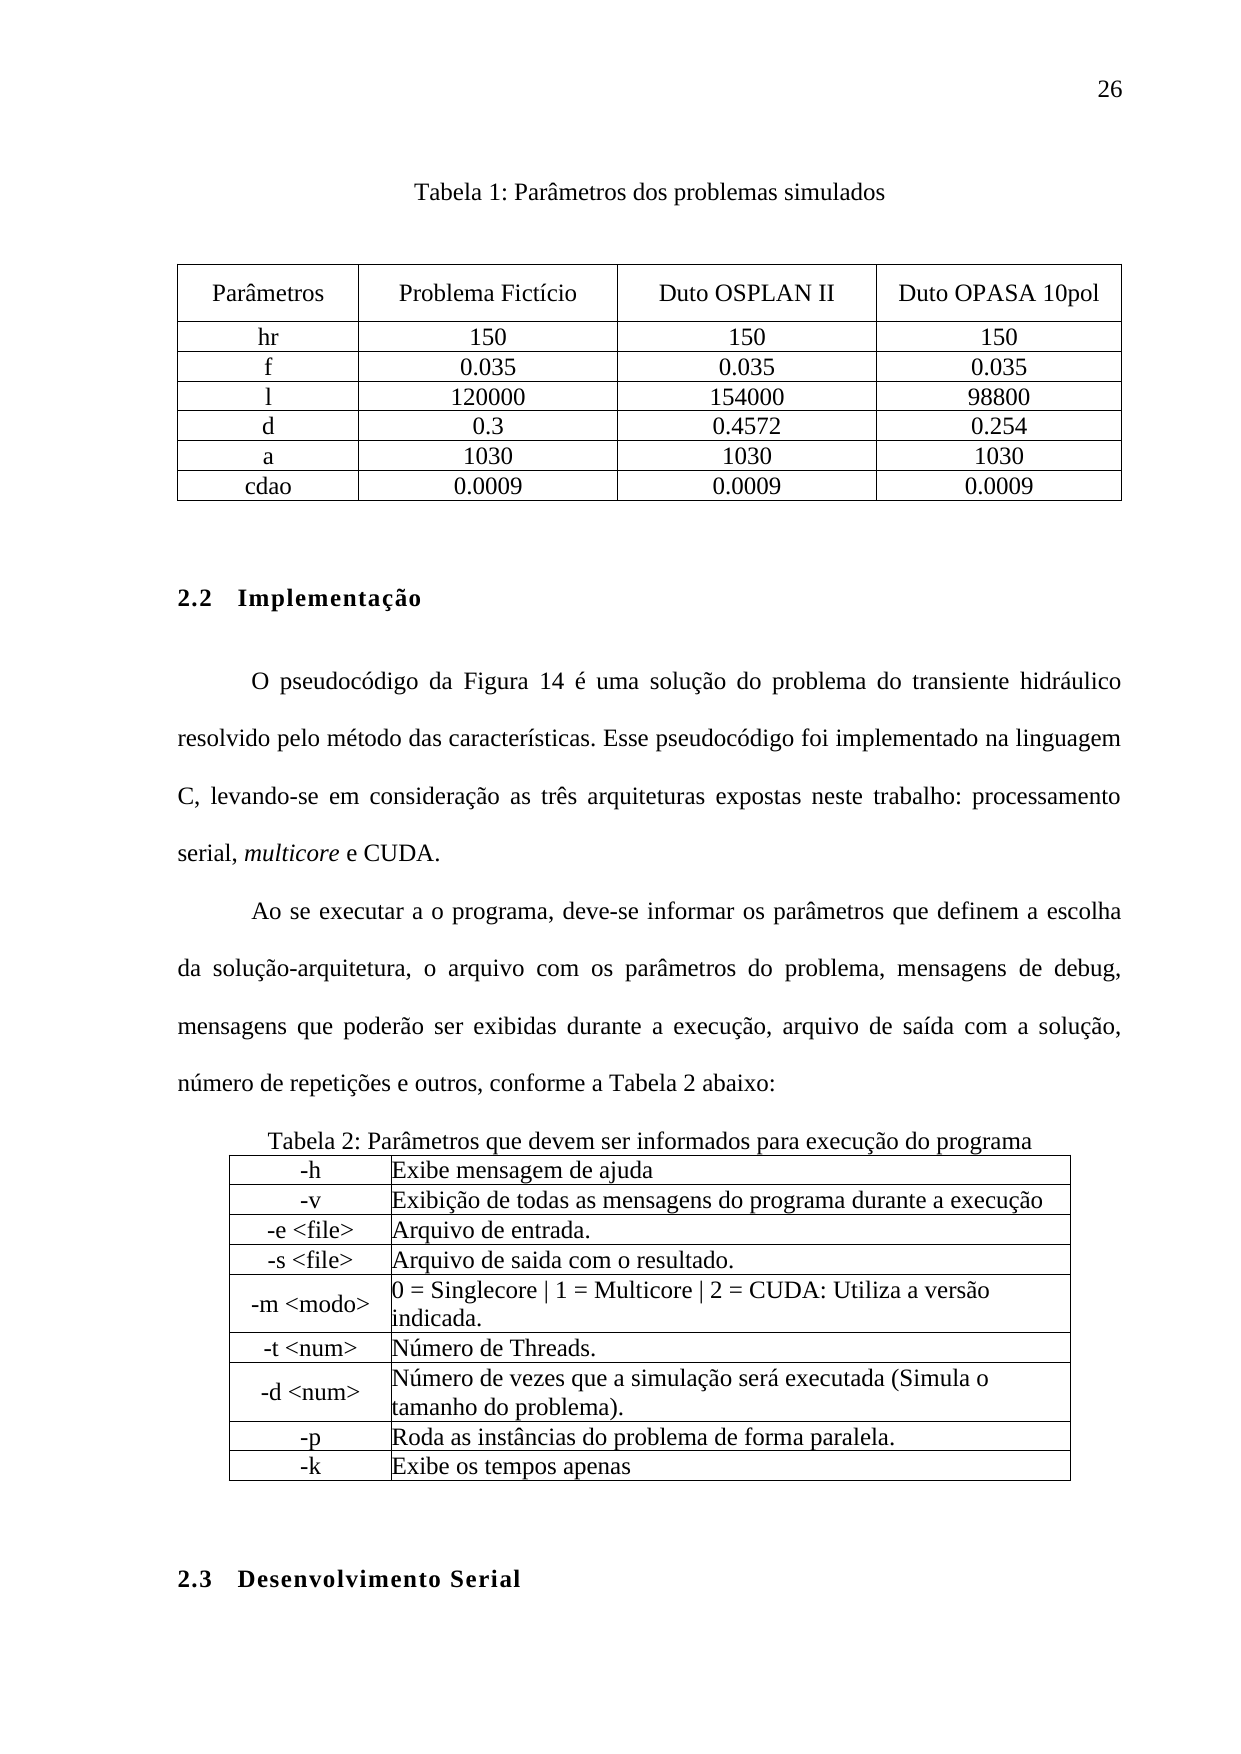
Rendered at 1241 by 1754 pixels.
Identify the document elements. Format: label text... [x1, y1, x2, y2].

table_cell Exibição de todas as mensagens do programa durante a execução [392, 1185, 1070, 1214]
table_cell -k [230, 1451, 391, 1480]
table_cell Exibe os tempos apenas [392, 1451, 1070, 1480]
table_cell cdao [178, 471, 358, 500]
table_cell 1030 [877, 441, 1121, 470]
table_cell 1030 [359, 441, 617, 470]
table_cell -d <num> [230, 1363, 391, 1421]
table_cell 0.0009 [618, 471, 876, 500]
table_cell 150 [359, 322, 617, 351]
subtitle Implementação [177, 583, 1122, 612]
text Tabela 1: Parâmetros dos problemas simulados [177, 177, 1122, 206]
table_cell Número de Threads. [392, 1333, 1070, 1362]
table_header Duto OPASA 10pol [877, 265, 1121, 321]
table_cell l [178, 382, 358, 410]
table_cell Roda as instâncias do problema de forma paralela. [392, 1422, 1070, 1450]
table_header Exibe mensagem de ajuda [392, 1156, 1070, 1184]
table_header -h [230, 1156, 391, 1184]
table_cell 120000 [359, 382, 617, 410]
table_header Duto OSPLAN II [618, 265, 876, 321]
table_cell 154000 [618, 382, 876, 410]
table_cell -t <num> [230, 1333, 391, 1362]
subtitle Desenvolvimento Serial [177, 1564, 1122, 1592]
table_cell a [178, 441, 358, 470]
table_cell 0.0009 [877, 471, 1121, 500]
table_cell 98800 [877, 382, 1121, 410]
table_cell 0 = Singlecore | 1 = Multicore | 2 = CUDA: Utiliza a versão indicada. [392, 1275, 1070, 1332]
table_cell f [178, 352, 358, 381]
table_cell 150 [618, 322, 876, 351]
list O pseudocódigo da Figura 14 é uma solução do problema do transiente hidráulico resolvido pelo método das características. Esse pseudocódigo foi implementado na linguagem C, levando-se em consideração as três arquiteturas expostas neste trabalho: processamento serial, multicore e CUDA. [177, 666, 1122, 867]
table_cell 150 [877, 322, 1121, 351]
table_cell 0.035 [359, 352, 617, 381]
text Tabela 2: Parâmetros que devem ser informados para execução do programa [177, 1126, 1122, 1154]
table_cell hr [178, 322, 358, 351]
table_cell -v [230, 1185, 391, 1214]
table_cell -s <file> [230, 1245, 391, 1274]
table_cell 0.035 [877, 352, 1121, 381]
table_cell Número de vezes que a simulação será executada (Simula o tamanho do problema). [392, 1363, 1070, 1421]
list Ao se executar a o programa, deve-se informar os parâmetros que definem a escolha da solução-arquitetura, o arquivo com os parâmetros do problema, mensagens de debug, mensagens que poderão ser exibidas durante a execução, arquivo de saída com a solução, número de repetições e outros, conforme a Tabela 2 abaixo: [177, 896, 1122, 1097]
table_cell -p [230, 1422, 391, 1450]
table_cell Arquivo de entrada. [392, 1215, 1070, 1244]
table_cell 0.4572 [618, 411, 876, 440]
table_cell 1030 [618, 441, 876, 470]
table_cell -m <modo> [230, 1275, 391, 1332]
table_cell 0.3 [359, 411, 617, 440]
table_cell Arquivo de saida com o resultado. [392, 1245, 1070, 1274]
table_cell d [178, 411, 358, 440]
table_header Problema Fictício [359, 265, 617, 321]
table_cell 0.0009 [359, 471, 617, 500]
table_header Parâmetros [178, 265, 358, 321]
table_cell -e <file> [230, 1215, 391, 1244]
table_cell 0.254 [877, 411, 1121, 440]
table_cell 0.035 [618, 352, 876, 381]
